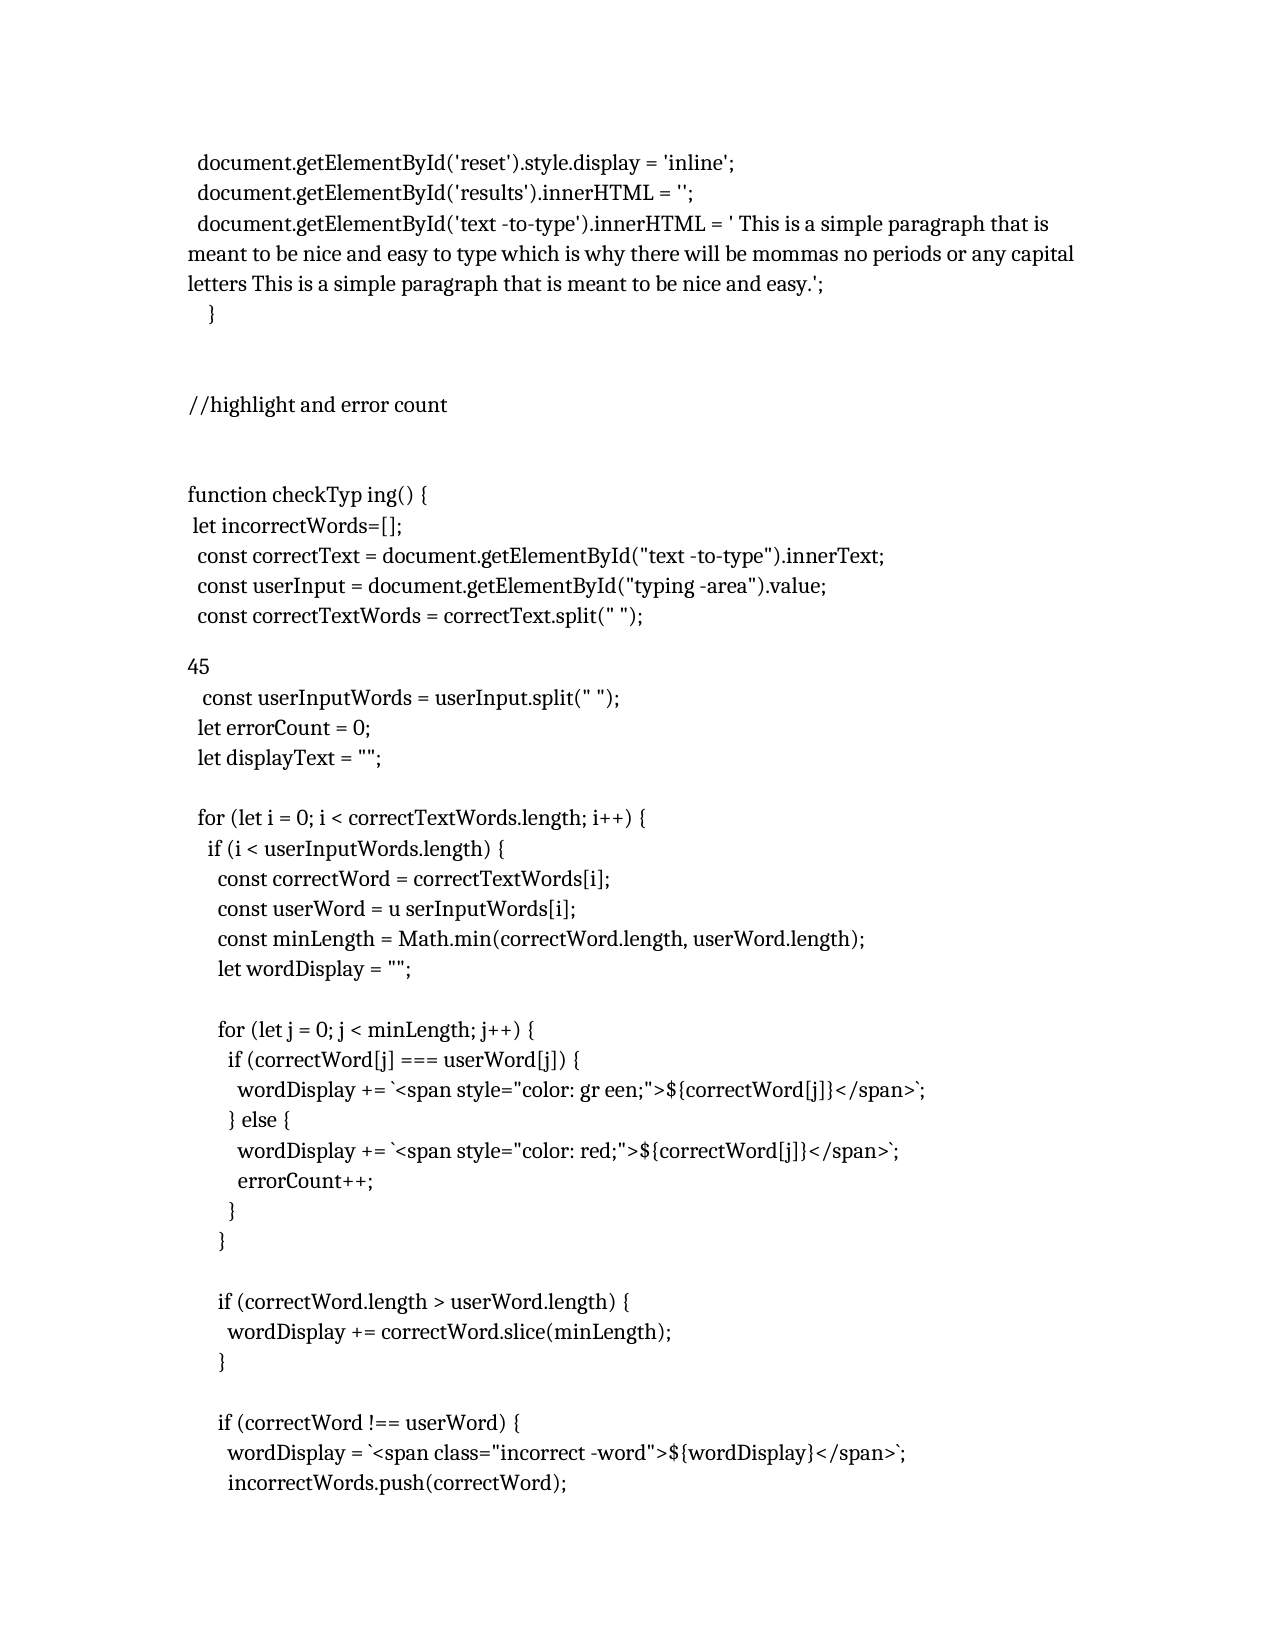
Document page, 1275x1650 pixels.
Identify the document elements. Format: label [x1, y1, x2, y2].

text [187, 150, 1087, 629]
text [187, 654, 1087, 1496]
